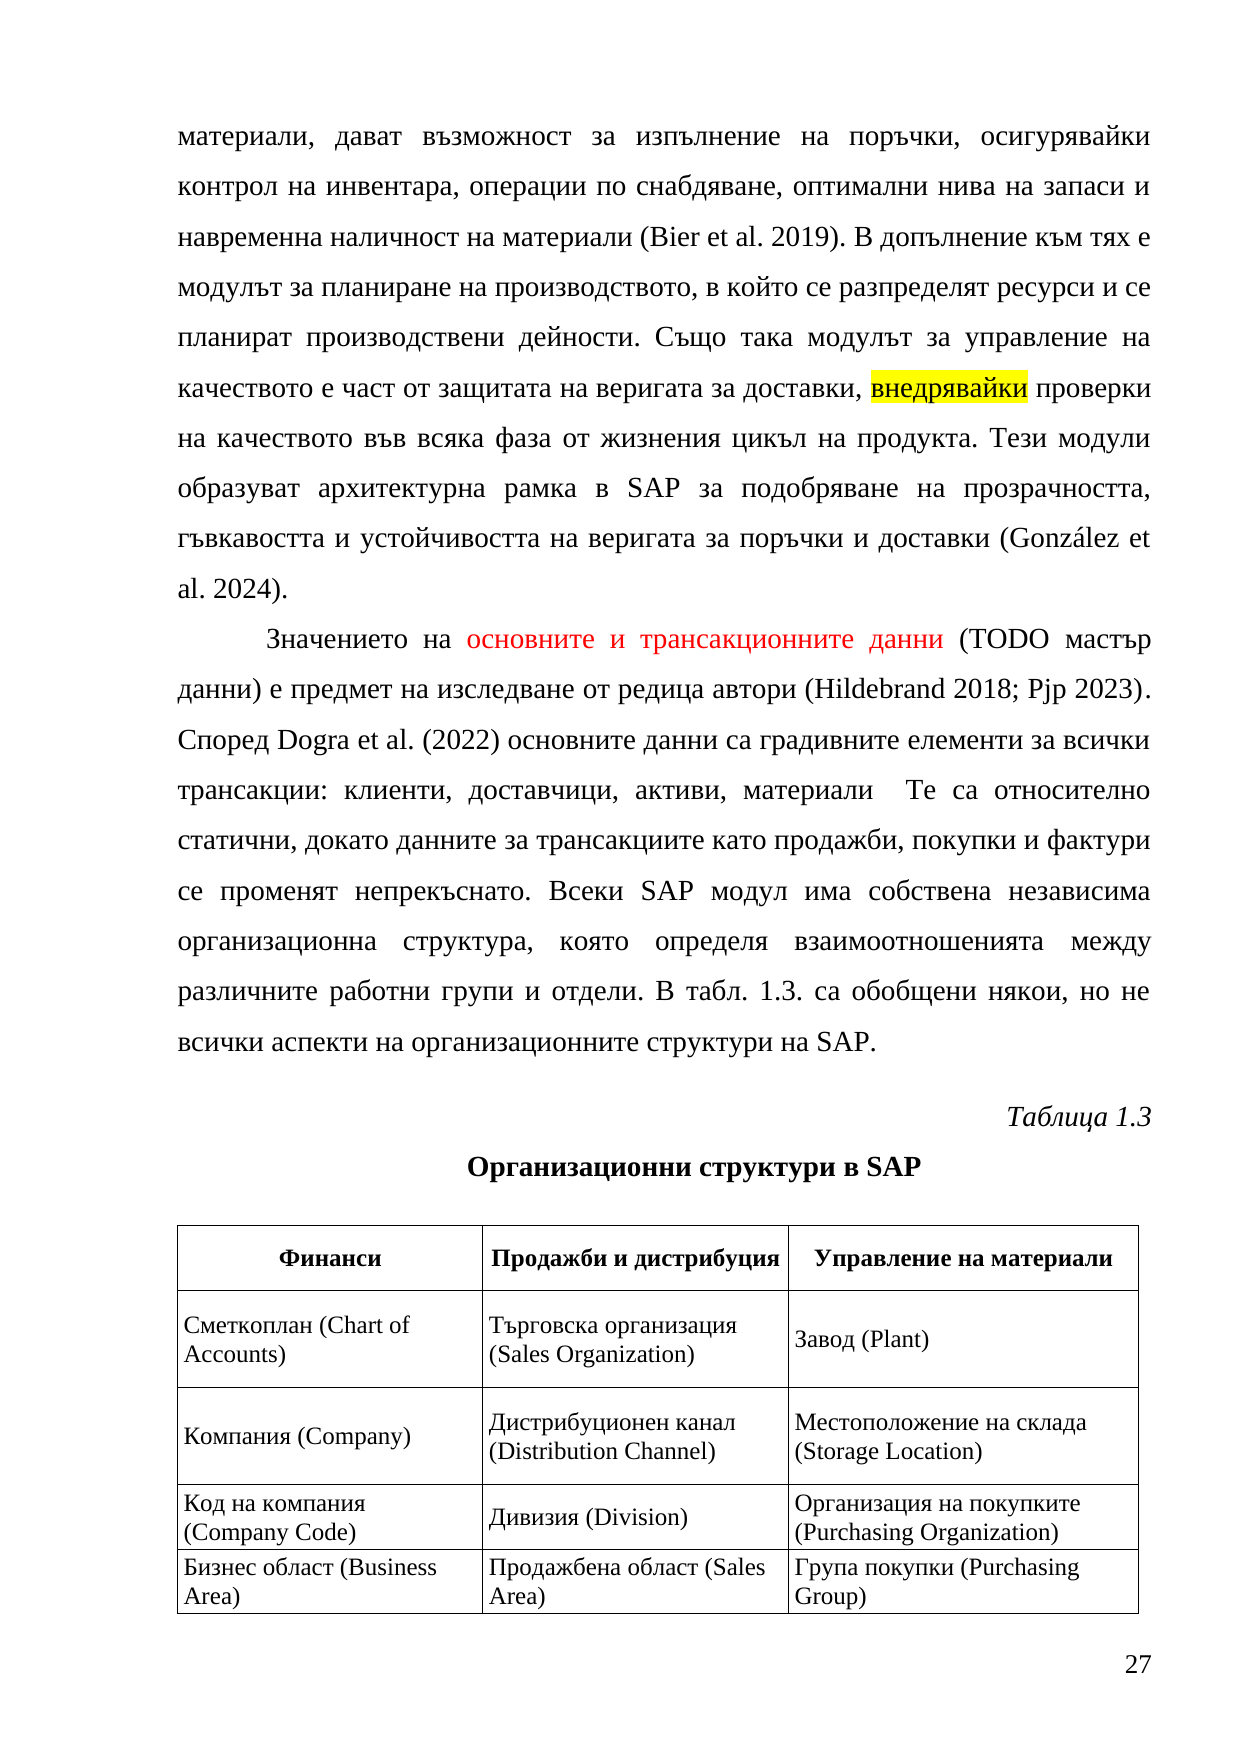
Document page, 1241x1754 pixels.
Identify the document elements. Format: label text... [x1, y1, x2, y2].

table_cell Компания (Company) [178, 1388, 482, 1484]
table_cell Група покупки (Purchasing Group) [789, 1550, 1138, 1612]
table_cell Код на компания (Company Code) [178, 1485, 482, 1549]
table_header Финанси [178, 1226, 482, 1290]
table_cell Дистрибуционен канал (Distribution Channel) [483, 1388, 788, 1484]
table_cell Продажбена област (Sales Area) [483, 1550, 788, 1612]
title Таблица 1.3 [177, 1099, 1152, 1133]
text Значението на основните и трансакционните данни (TODO мастър данни) е предмет на изследване от редица автори (Hildebrand 2018; Pjp 2023). Според Dogra et al. (2022) основните данни са градивните елементи за всички трансакции: клиенти, доставчици, активи, материали Те са относително статични, докато данните за трансакциите като продажби, покупки и фактури се променят непрекъснато. Всеки SAP модул има собствена независима организационна структура, която определя взаимоотношенията между различните работни групи и отдели. В табл. 1.3. са обобщени някои, но не всички аспекти на организационните структури на SAP. [177, 621, 1152, 1057]
table_cell Бизнес област (Business Area) [178, 1550, 482, 1612]
table_header Продажби и дистрибуция [483, 1226, 788, 1290]
table_cell Организация на покупките (Purchasing Organization) [789, 1485, 1138, 1549]
table_cell Местоположение на склада (Storage Location) [789, 1388, 1138, 1484]
table_header Управление на материали [789, 1226, 1138, 1290]
table_cell Дивизия (Division) [483, 1485, 788, 1549]
table_cell Завод (Plant) [789, 1291, 1138, 1387]
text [177, 118, 1152, 604]
table_cell Търговска организация (Sales Organization) [483, 1291, 788, 1387]
title Организационни структури в SAP [177, 1149, 1152, 1183]
table_cell Сметкоплан (Chart of Accounts) [178, 1291, 482, 1387]
